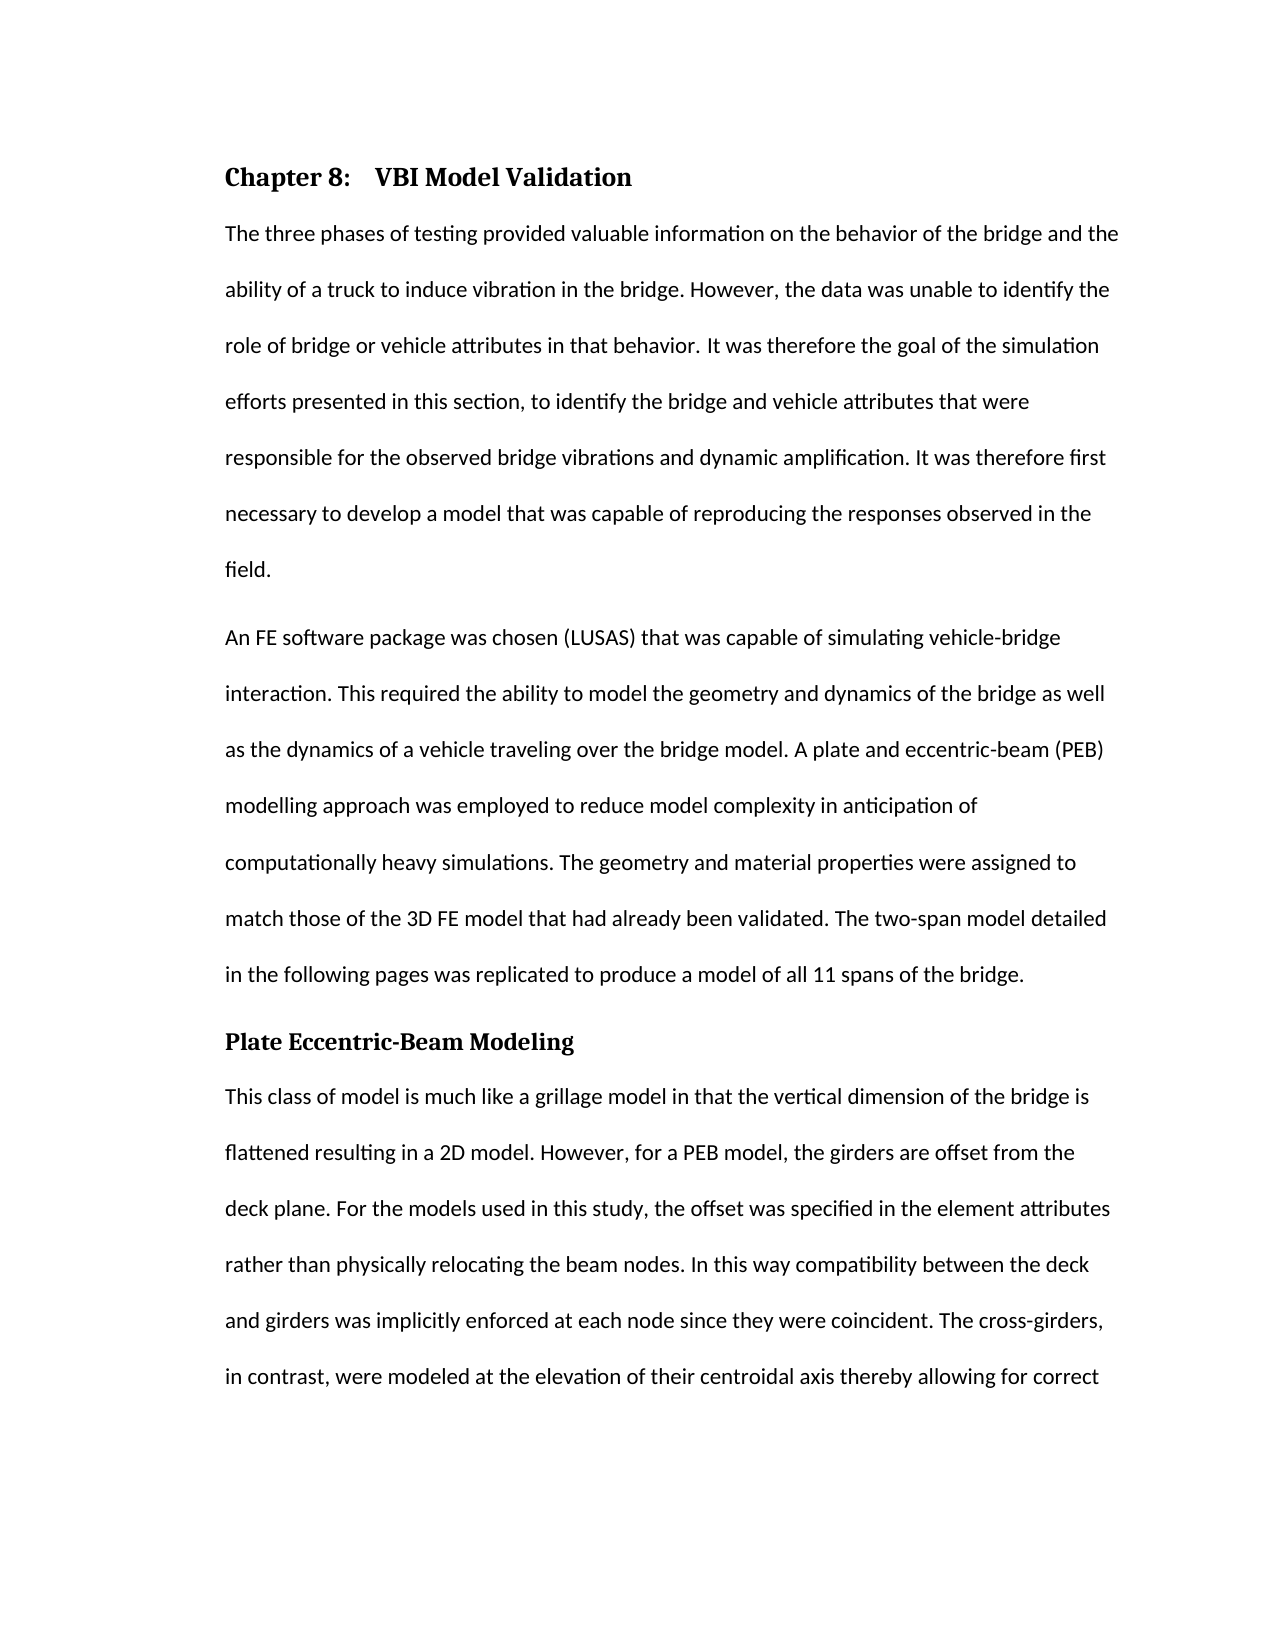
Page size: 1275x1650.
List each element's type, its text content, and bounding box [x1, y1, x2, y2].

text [225, 1082, 1125, 1390]
text An FE software package was chosen (LUSAS) that was capable of simulating vehicle-bridge interaction. This required the ability to model the geometry and dynamics of the bridge as well as the dynamics of a vehicle traveling over the bridge model. A plate and eccentric-beam (PEB) modelling approach was employed to reduce model complexity in anticipation of computationally heavy simulations. The geometry and material properties were assigned to match those of the 3D FE model that had already been validated. The two-span model detailed in the following pages was replicated to produce a model of all 11 spans of the bridge. [225, 623, 1125, 988]
text The three phases of testing provided valuable information on the behavior of the bridge and the ability of a truck to induce vibration in the bridge. However, the data was unable to identify the role of bridge or vehicle attributes in that behavior. It was therefore the goal of the simulation efforts presented in this section, to identify the bridge and vehicle attributes that were responsible for the observed bridge vibrations and dynamic amplification. It was therefore first necessary to develop a model that was capable of reproducing the responses observed in the field. [225, 219, 1125, 583]
subtitle VBI Model Validation [225, 162, 1125, 194]
subtitle Plate Eccentric-Beam Modeling [225, 1028, 1125, 1057]
